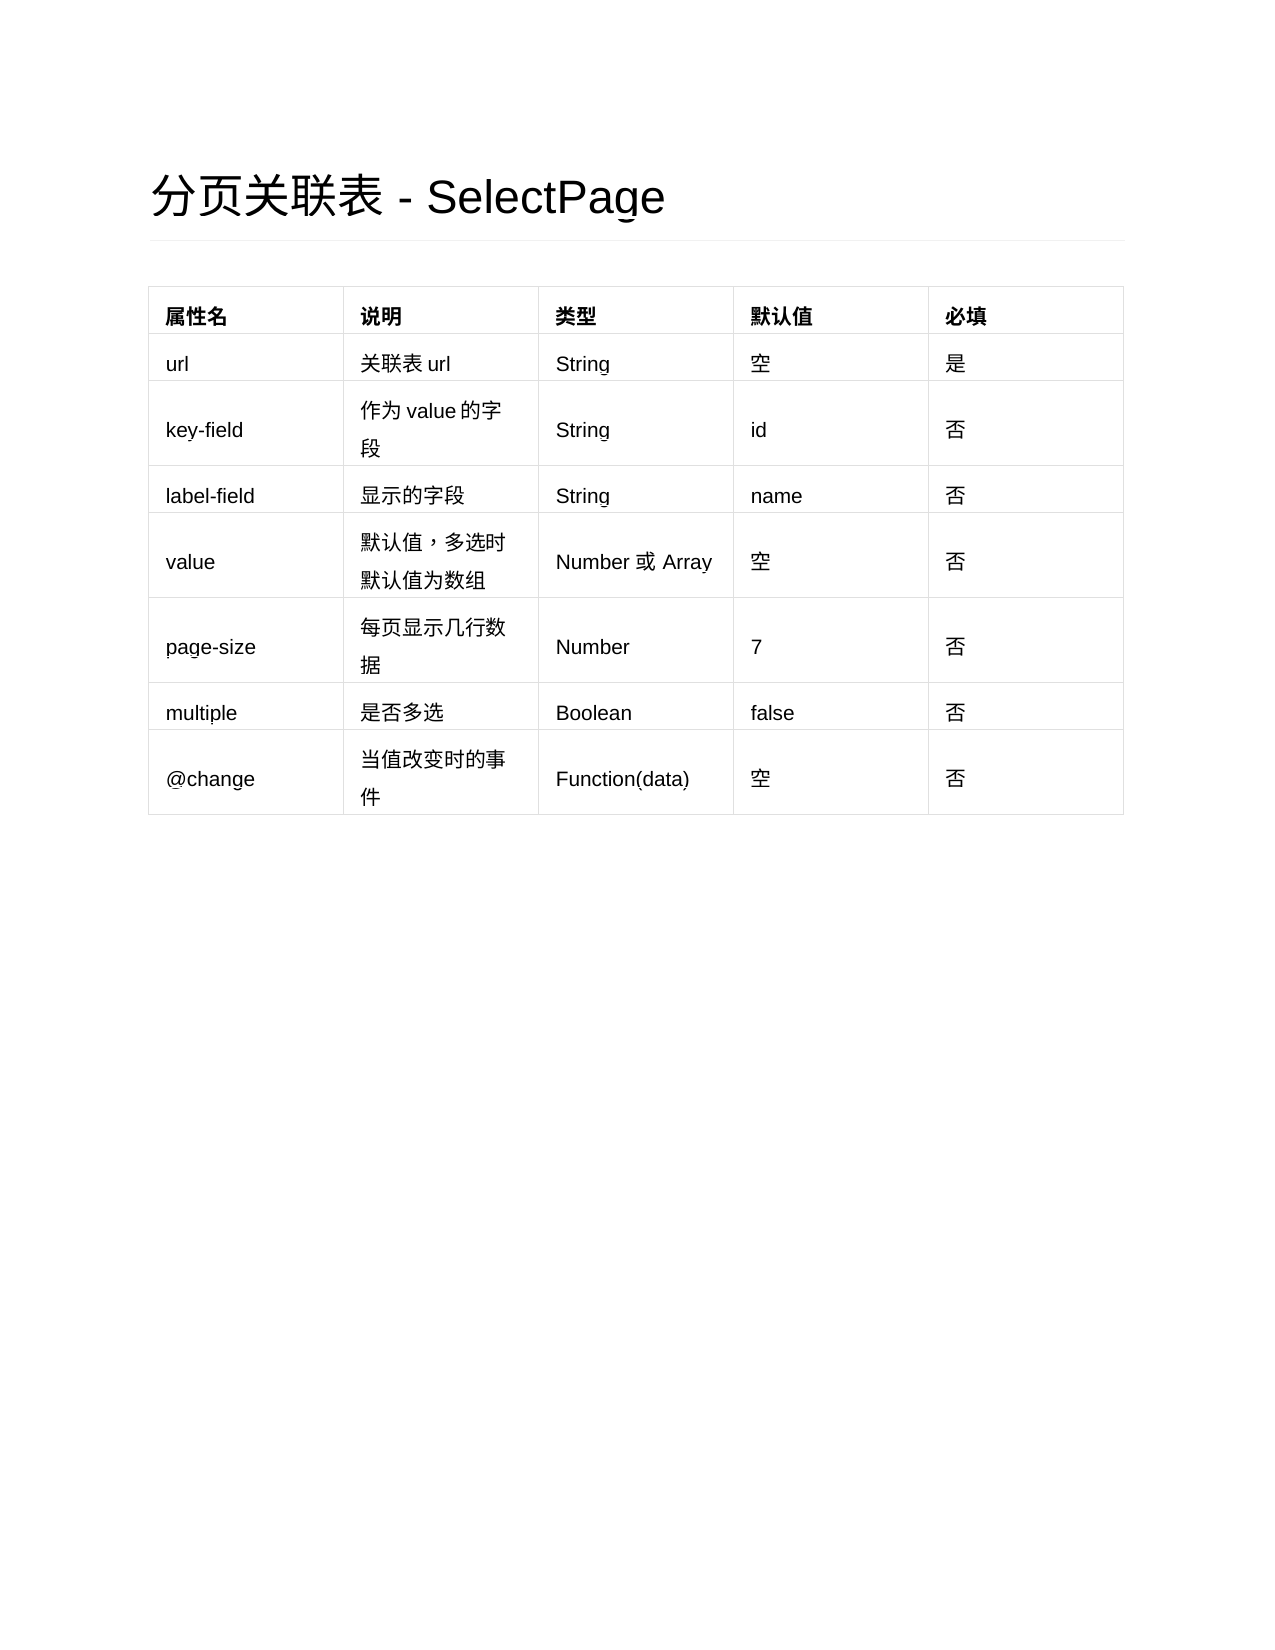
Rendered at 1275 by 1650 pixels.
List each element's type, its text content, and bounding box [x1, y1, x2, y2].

table_cell label-field [149, 466, 343, 512]
table_cell 是否多选 [344, 683, 538, 729]
table_cell @change [149, 730, 343, 813]
table_cell name [734, 466, 928, 512]
table_cell Function(data) [539, 730, 733, 813]
table_cell Boolean [539, 683, 733, 729]
table_cell Number 或 Array [539, 513, 733, 597]
table_cell 是 [929, 334, 1123, 380]
table_cell false [734, 683, 928, 729]
table_header 必填 [929, 287, 1123, 333]
table_cell String [539, 334, 733, 380]
table_cell 否 [929, 683, 1123, 729]
table_cell 空 [734, 730, 928, 813]
table_cell String [539, 381, 733, 465]
table_cell 作为value的字段 [344, 381, 538, 465]
table_cell 当值改变时的事件 [344, 730, 538, 813]
table_cell 否 [929, 730, 1123, 813]
table_cell Number [539, 598, 733, 682]
subtitle 分页关联表 - SelectPage [150, 150, 1125, 240]
table_cell 默认值，多选时默认值为数组 [344, 513, 538, 597]
table_cell key-field [149, 381, 343, 465]
table_cell value [149, 513, 343, 597]
table_cell 否 [929, 513, 1123, 597]
table_cell 每页显示几行数据 [344, 598, 538, 682]
table_cell 否 [929, 381, 1123, 465]
table_header 默认值 [734, 287, 928, 333]
table_cell page-size [149, 598, 343, 682]
table_cell 否 [929, 598, 1123, 682]
table_cell String [539, 466, 733, 512]
table_header 说明 [344, 287, 538, 333]
table_cell 否 [929, 466, 1123, 512]
table_cell id [734, 381, 928, 465]
table_cell 7 [734, 598, 928, 682]
table_header 类型 [539, 287, 733, 333]
table_cell 关联表url [344, 334, 538, 380]
table_cell url [149, 334, 343, 380]
table_cell 显示的字段 [344, 466, 538, 512]
table_cell multiple [149, 683, 343, 729]
table_cell 空 [734, 334, 928, 380]
table_cell 空 [734, 513, 928, 597]
table_header 属性名 [149, 287, 343, 333]
